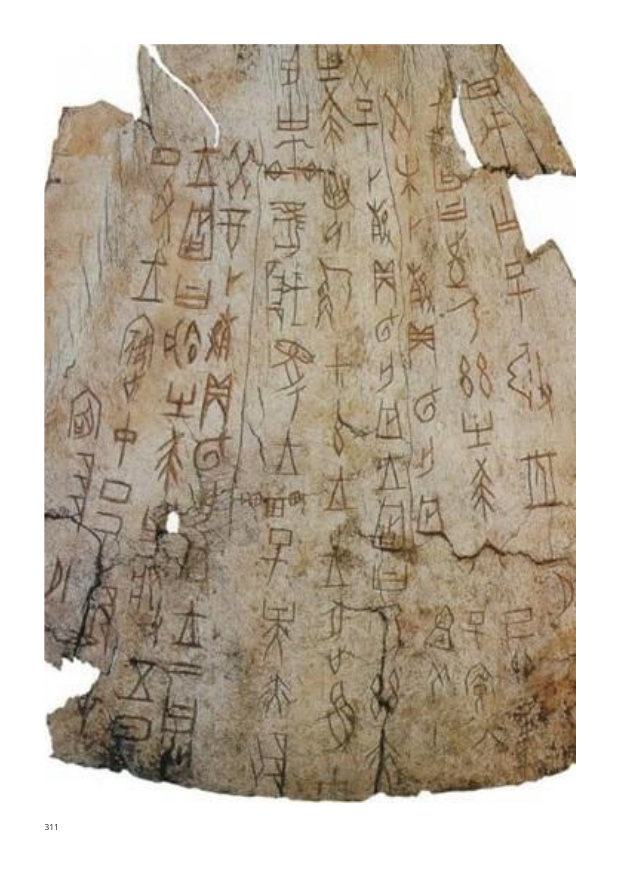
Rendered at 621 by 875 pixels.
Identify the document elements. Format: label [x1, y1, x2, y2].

picture [44, 44, 576, 803]
